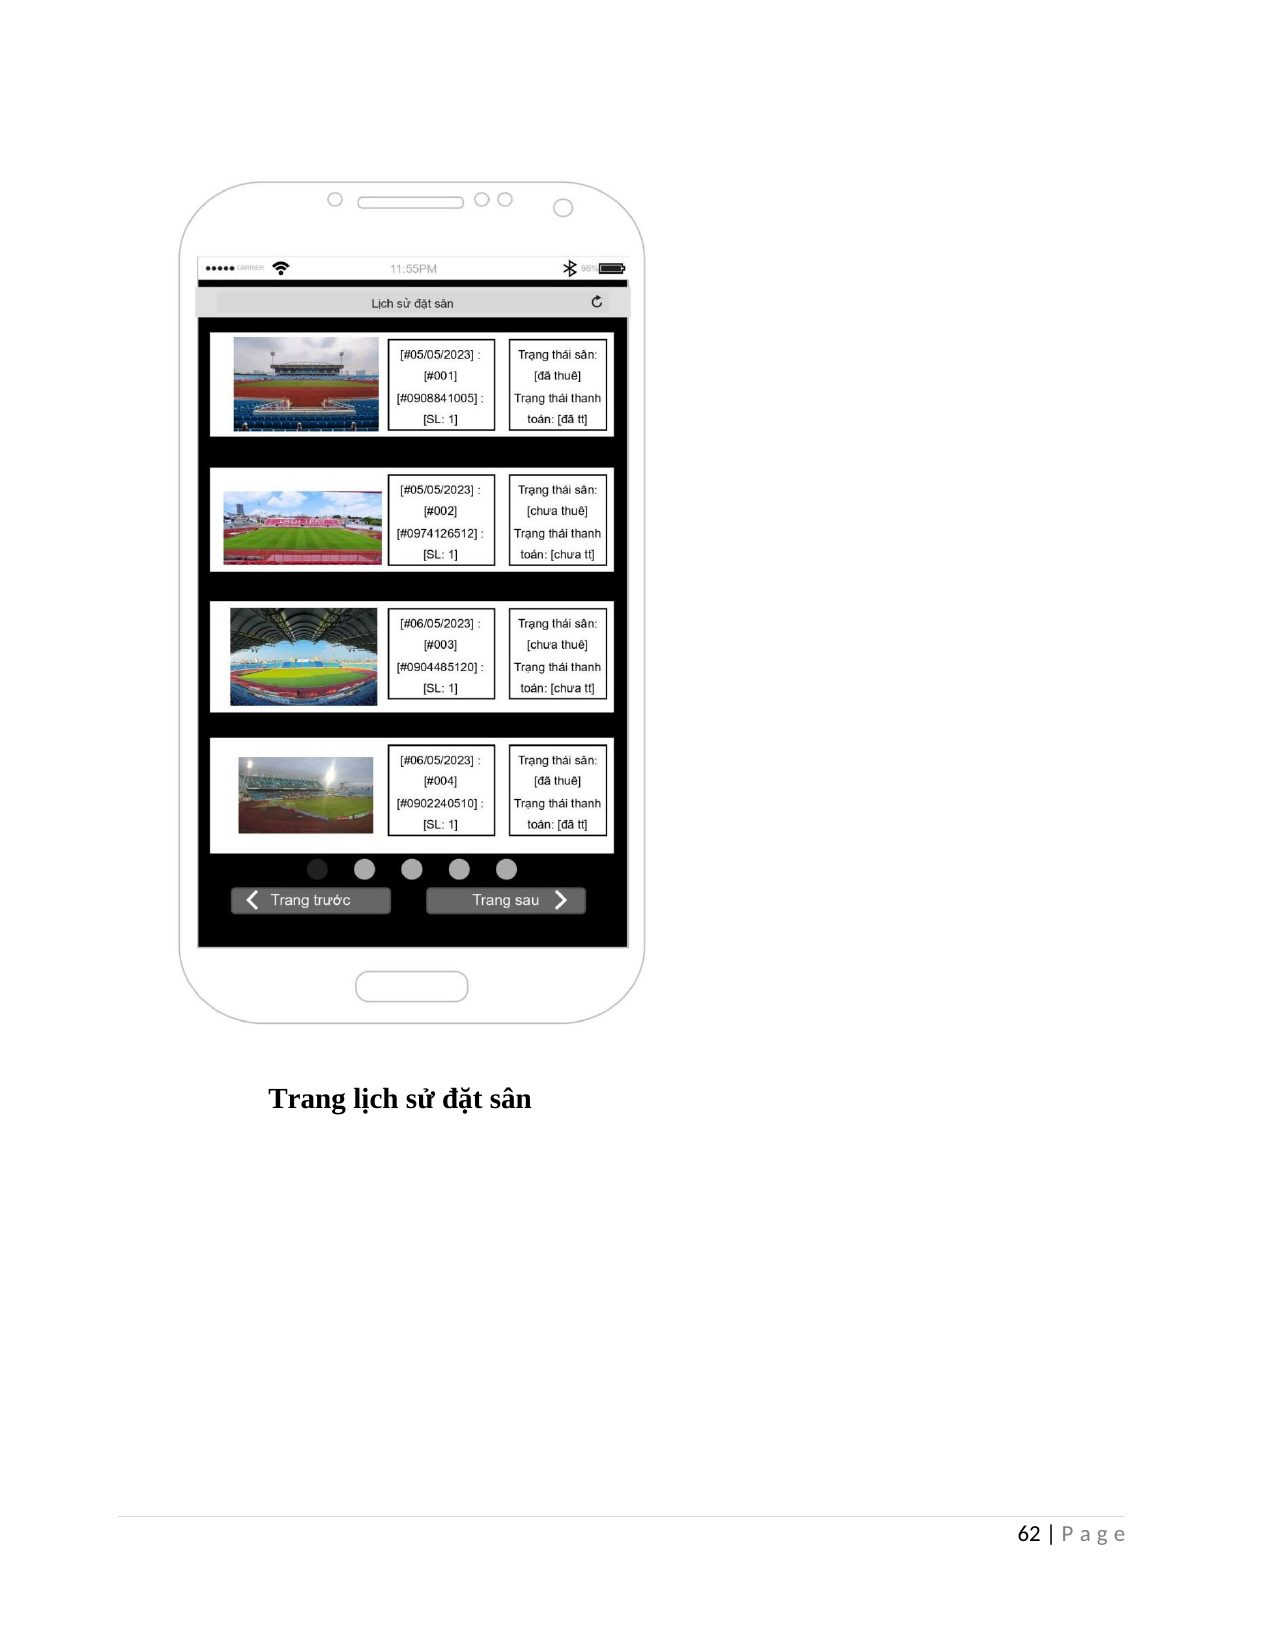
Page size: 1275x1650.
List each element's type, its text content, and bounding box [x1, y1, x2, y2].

picture [118, 150, 730, 1063]
text Trang lịch sử đặt sân [193, 1081, 1125, 1115]
